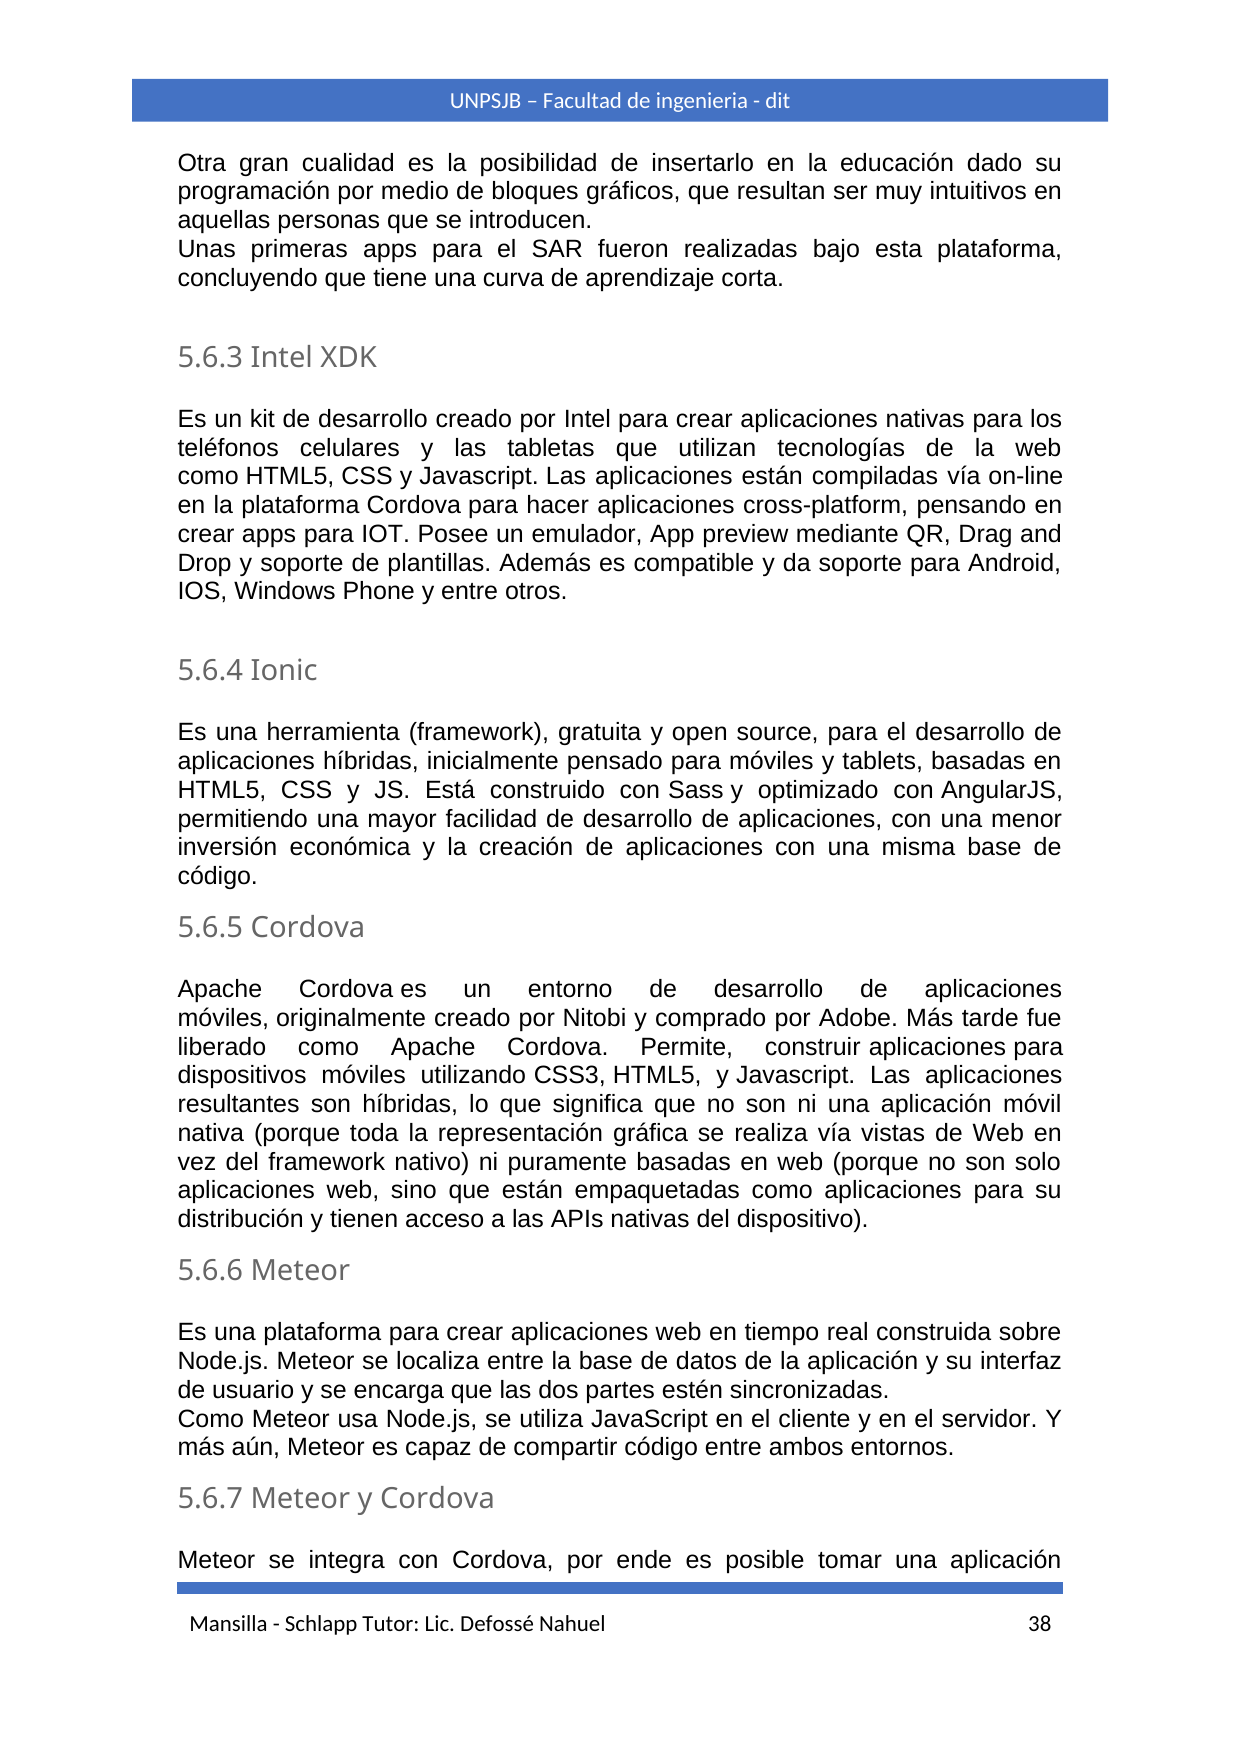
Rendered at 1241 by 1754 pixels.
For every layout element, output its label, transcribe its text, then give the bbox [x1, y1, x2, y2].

text Unas primeras apps para el SAR fueron realizadas bajo esta plataforma, concluyendo que tiene una curva de aprendizaje corta. [177, 234, 1063, 291]
text Es un kit de desarrollo creado por Intel para crear aplicaciones nativas para los teléfonos celulares y las tabletas que utilizan tecnologías de la web como HTML5, CSS y Javascript. Las aplicaciones están compiladas vía on-line en la plataforma Cordova para hacer aplicaciones cross-platform, pensando en crear apps para IOT. Posee un emulador, App preview mediante QR, Drag and Drop y soporte de plantillas. Además es compatible y da soporte para Android, IOS, Windows Phone y entre otros. [177, 404, 1063, 605]
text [177, 1517, 1063, 1574]
subtitle 5.6.3 Intel XDK [177, 336, 1063, 376]
text Es una herramienta (framework), gratuita y open source, para el desarrollo de aplicaciones híbridas, inicialmente pensado para móviles y tablets, basadas en HTML5, CSS y JS. Está construido con Sass y optimizado con AngularJS, permitiendo una mayor facilidad de desarrollo de aplicaciones, con una menor inversión económica y la creación de aplicaciones con una misma base de código. [177, 717, 1063, 890]
text Como Meteor usa Node.js, se utiliza JavaScript en el cliente y en el servidor. Y más aún, Meteor es capaz de compartir código entre ambos entornos. [177, 1404, 1063, 1461]
subtitle 5.6.5 Cordova [177, 907, 1063, 946]
text Otra gran cualidad es la posibilidad de insertarlo en la educación dado su programación por medio de bloques gráficos, que resultan ser muy intuitivos en aquellas personas que se introducen. [177, 148, 1063, 234]
text Apache Cordova es un entorno de desarrollo de aplicaciones móviles, originalmente creado por Nitobi y comprado por Adobe. Más tarde fue liberado como Apache Cordova. Permite, construir aplicaciones para dispositivos móviles utilizando CSS3, HTML5, y Javascript. Las aplicaciones resultantes son híbridas, lo que significa que no son ni una aplicación móvil nativa (porque toda la representación gráfica se realiza vía vistas de Web en vez del framework nativo) ni puramente basadas en web (porque no son solo aplicaciones web, sino que están empaquetadas como aplicaciones para su distribución y tienen acceso a las APIs nativas del dispositivo). [177, 974, 1063, 1233]
subtitle 5.6.7 Meteor y Cordova [177, 1478, 1063, 1517]
text Es una plataforma para crear aplicaciones web en tiempo real construida sobre Node.js. Meteor se localiza entre la base de datos de la aplicación y su interfaz de usuario y se encarga que las dos partes estén sincronizadas. [177, 1317, 1063, 1404]
subtitle 5.6.6 Meteor [177, 1250, 1063, 1289]
subtitle 5.6.4 Ionic [177, 650, 1063, 689]
